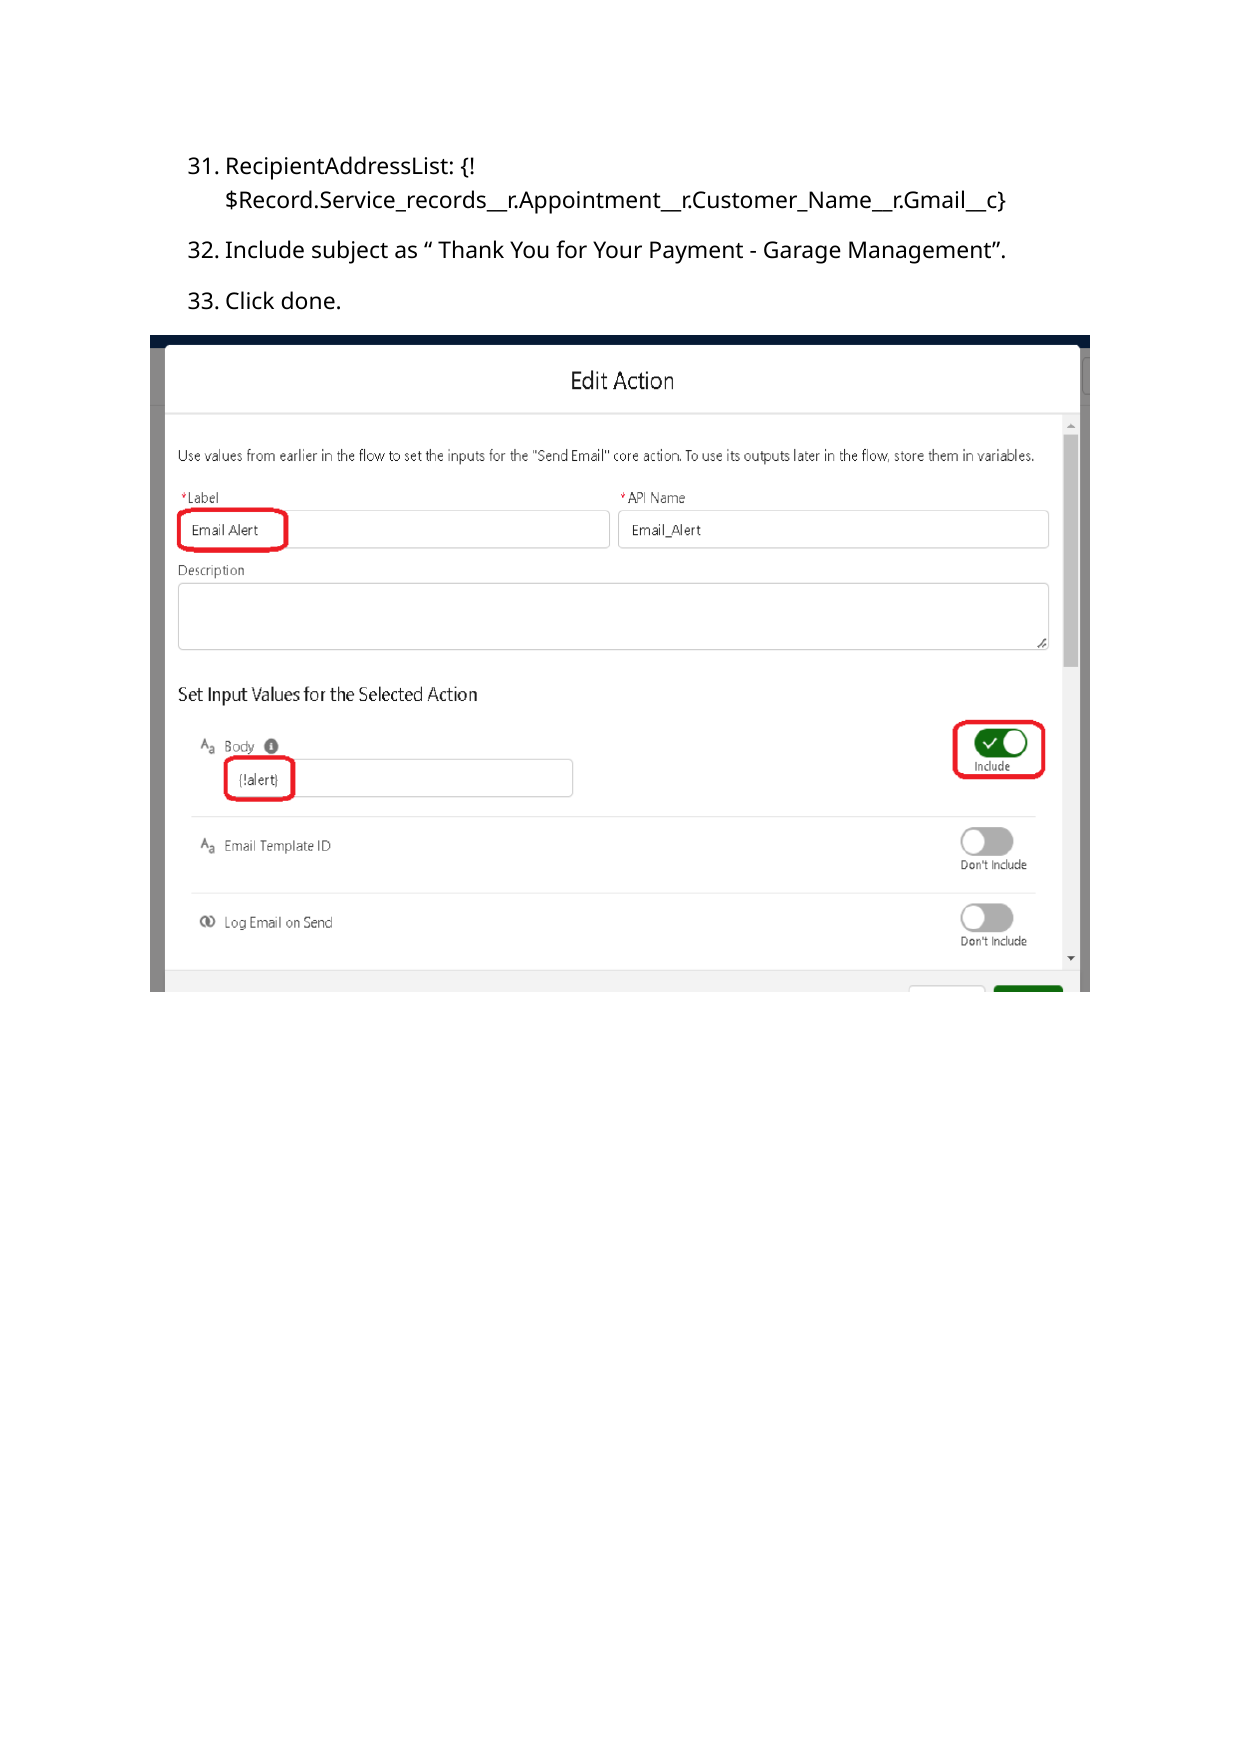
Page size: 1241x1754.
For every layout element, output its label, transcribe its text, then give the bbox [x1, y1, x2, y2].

list Click done. [187, 284, 1090, 316]
picture [150, 335, 1090, 992]
list Include subject as “ Thank You for Your Payment - Garage Management”. [187, 234, 1090, 265]
list RecipientAddressList: {!$Record.Service_records__r.Appointment__r.Customer_Name__r.Gmail__c} [187, 150, 1090, 215]
